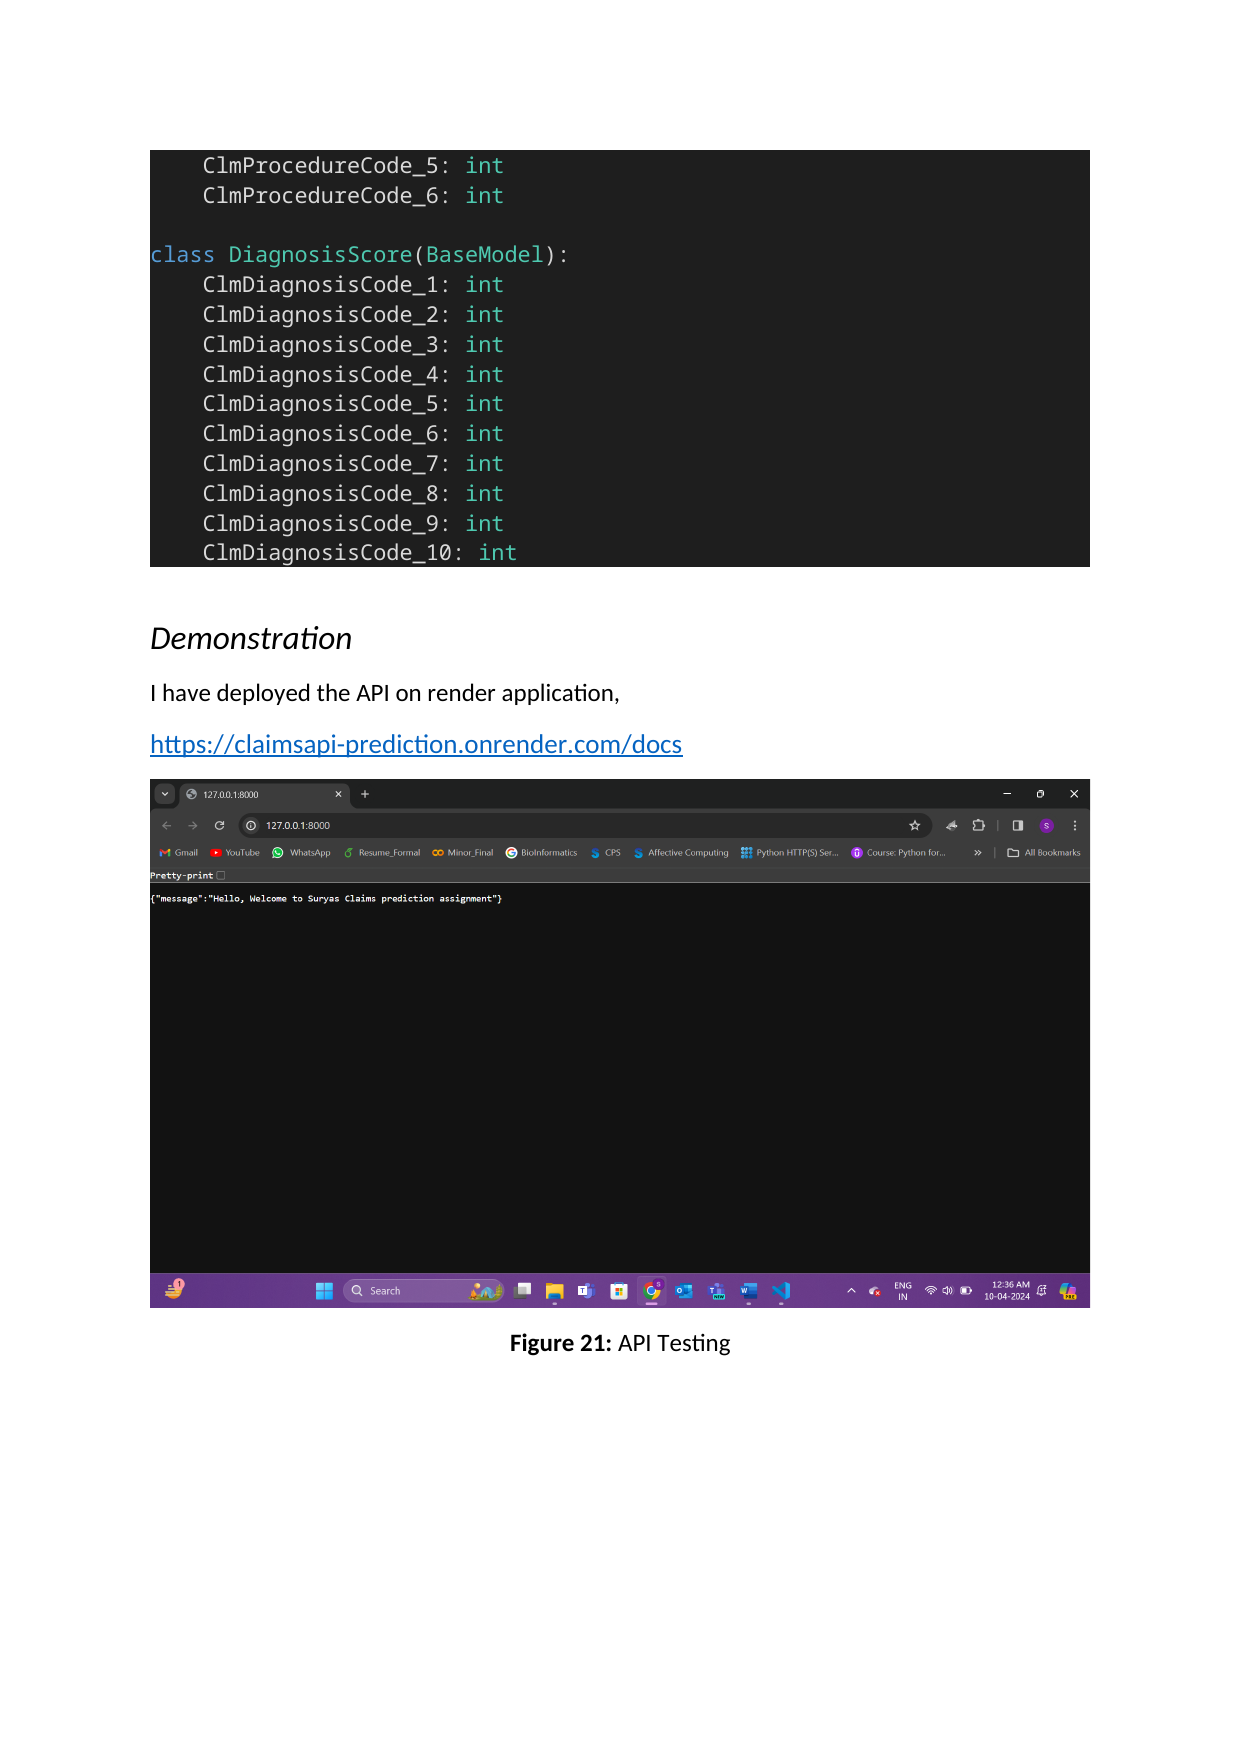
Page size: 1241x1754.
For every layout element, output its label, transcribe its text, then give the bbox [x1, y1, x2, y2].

text ClmDiagnosisCode_6: int [150, 418, 1090, 448]
text ClmProcedureCode_5: int [150, 150, 1090, 180]
text ClmDiagnosisCode_1: int [150, 269, 1090, 299]
text class DiagnosisScore(BaseModel): [150, 239, 1090, 269]
text ClmDiagnosisCode_10: int [150, 537, 1090, 567]
text ClmDiagnosisCode_4: int [150, 358, 1090, 388]
picture [150, 779, 1091, 1308]
text ClmDiagnosisCode_8: int [150, 478, 1090, 507]
text ClmProcedureCode_6: int [150, 180, 1090, 209]
text https://claimsapi-prediction.onrender.com/docs [150, 727, 1090, 760]
text ClmDiagnosisCode_3: int [150, 329, 1090, 358]
text Figure 21: API Testing [150, 1327, 1090, 1357]
text I have deployed the API on render application, [150, 677, 1090, 708]
text ClmDiagnosisCode_7: int [150, 448, 1090, 478]
text ClmDiagnosisCode_2: int [150, 299, 1090, 329]
text ClmDiagnosisCode_5: int [150, 388, 1090, 418]
text ClmDiagnosisCode_9: int [150, 507, 1090, 537]
text Demonstration [150, 617, 1090, 657]
